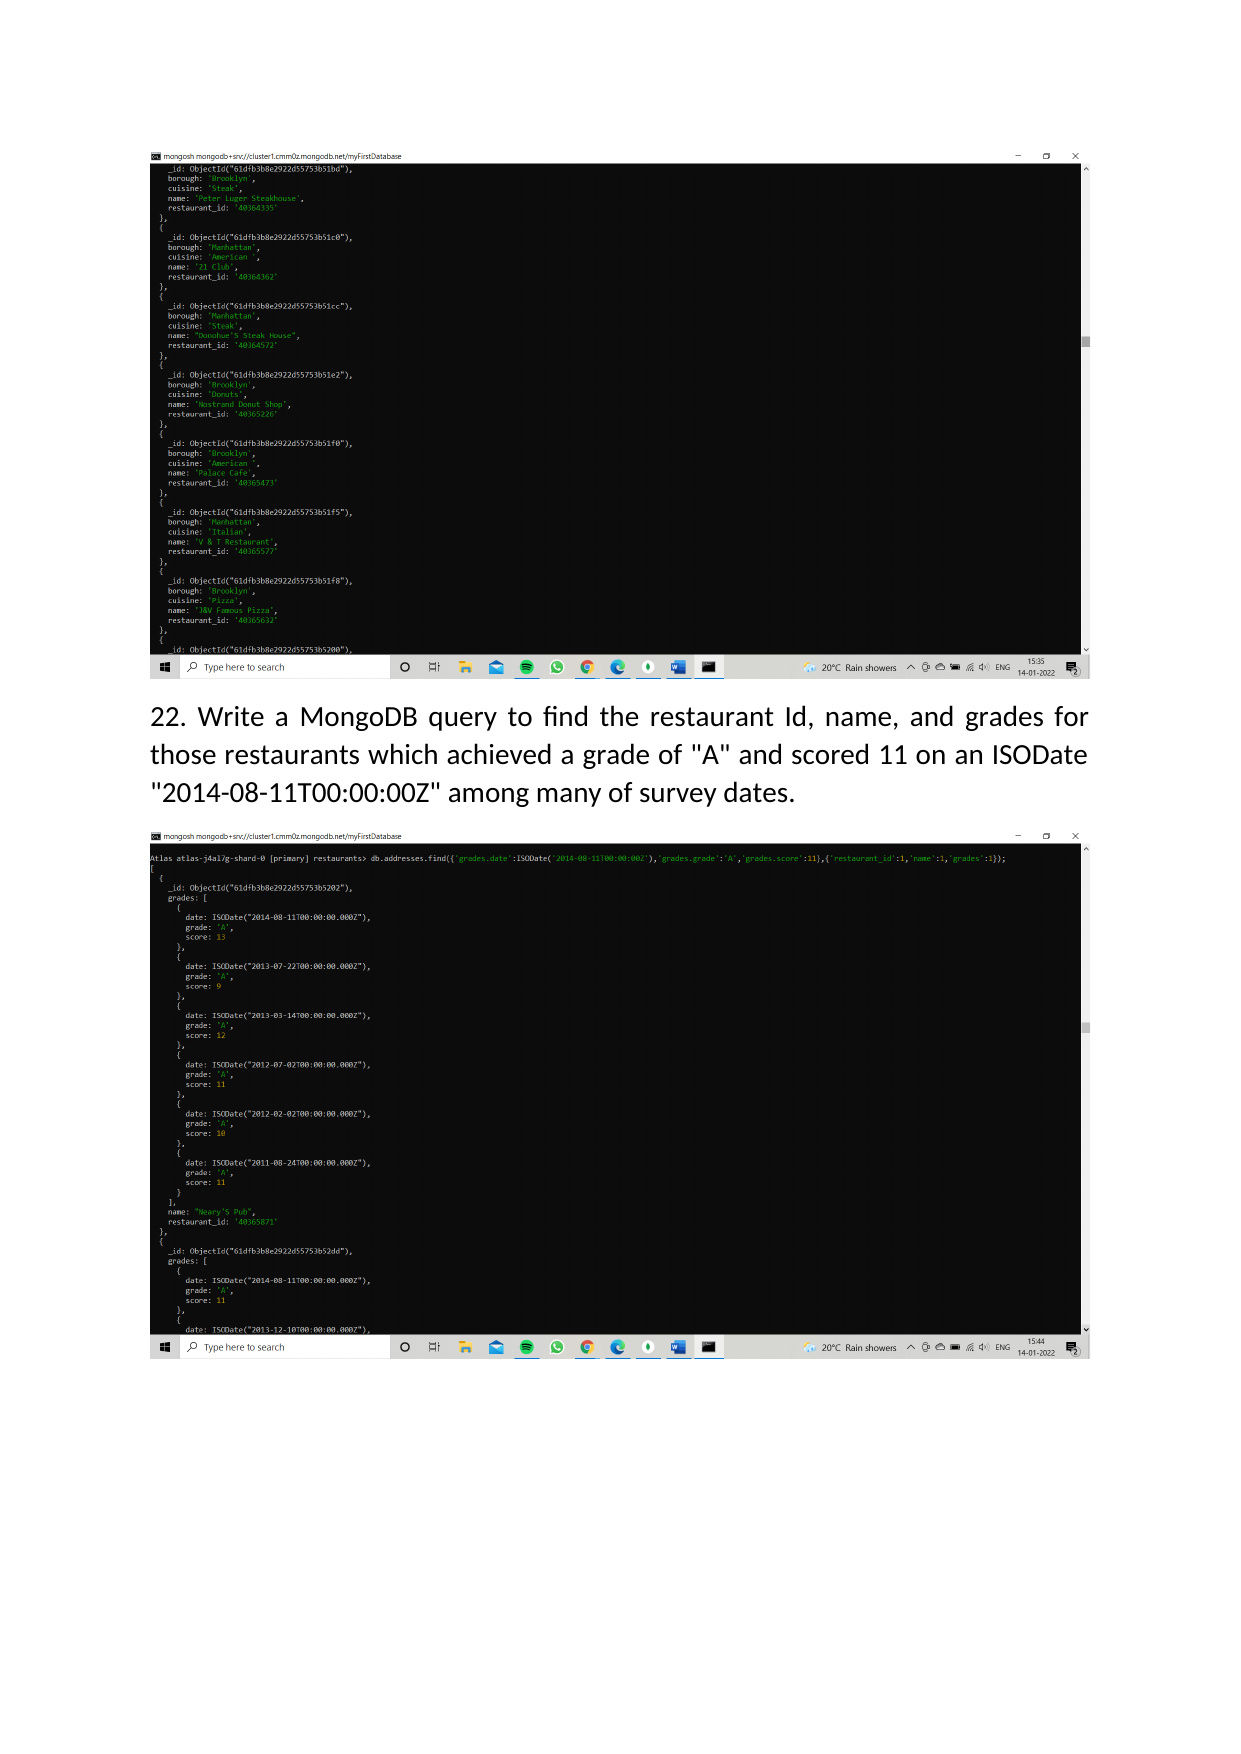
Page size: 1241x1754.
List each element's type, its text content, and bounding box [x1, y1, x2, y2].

picture [150, 829, 1091, 1359]
picture [150, 150, 1091, 679]
text 22. Write a MongoDB query to find the restaurant Id, name, and grades for those restaurants which achieved a grade of "A" and scored 11 on an ISODate "2014-08-11T00:00:00Z" among many of survey dates. [150, 698, 1090, 810]
